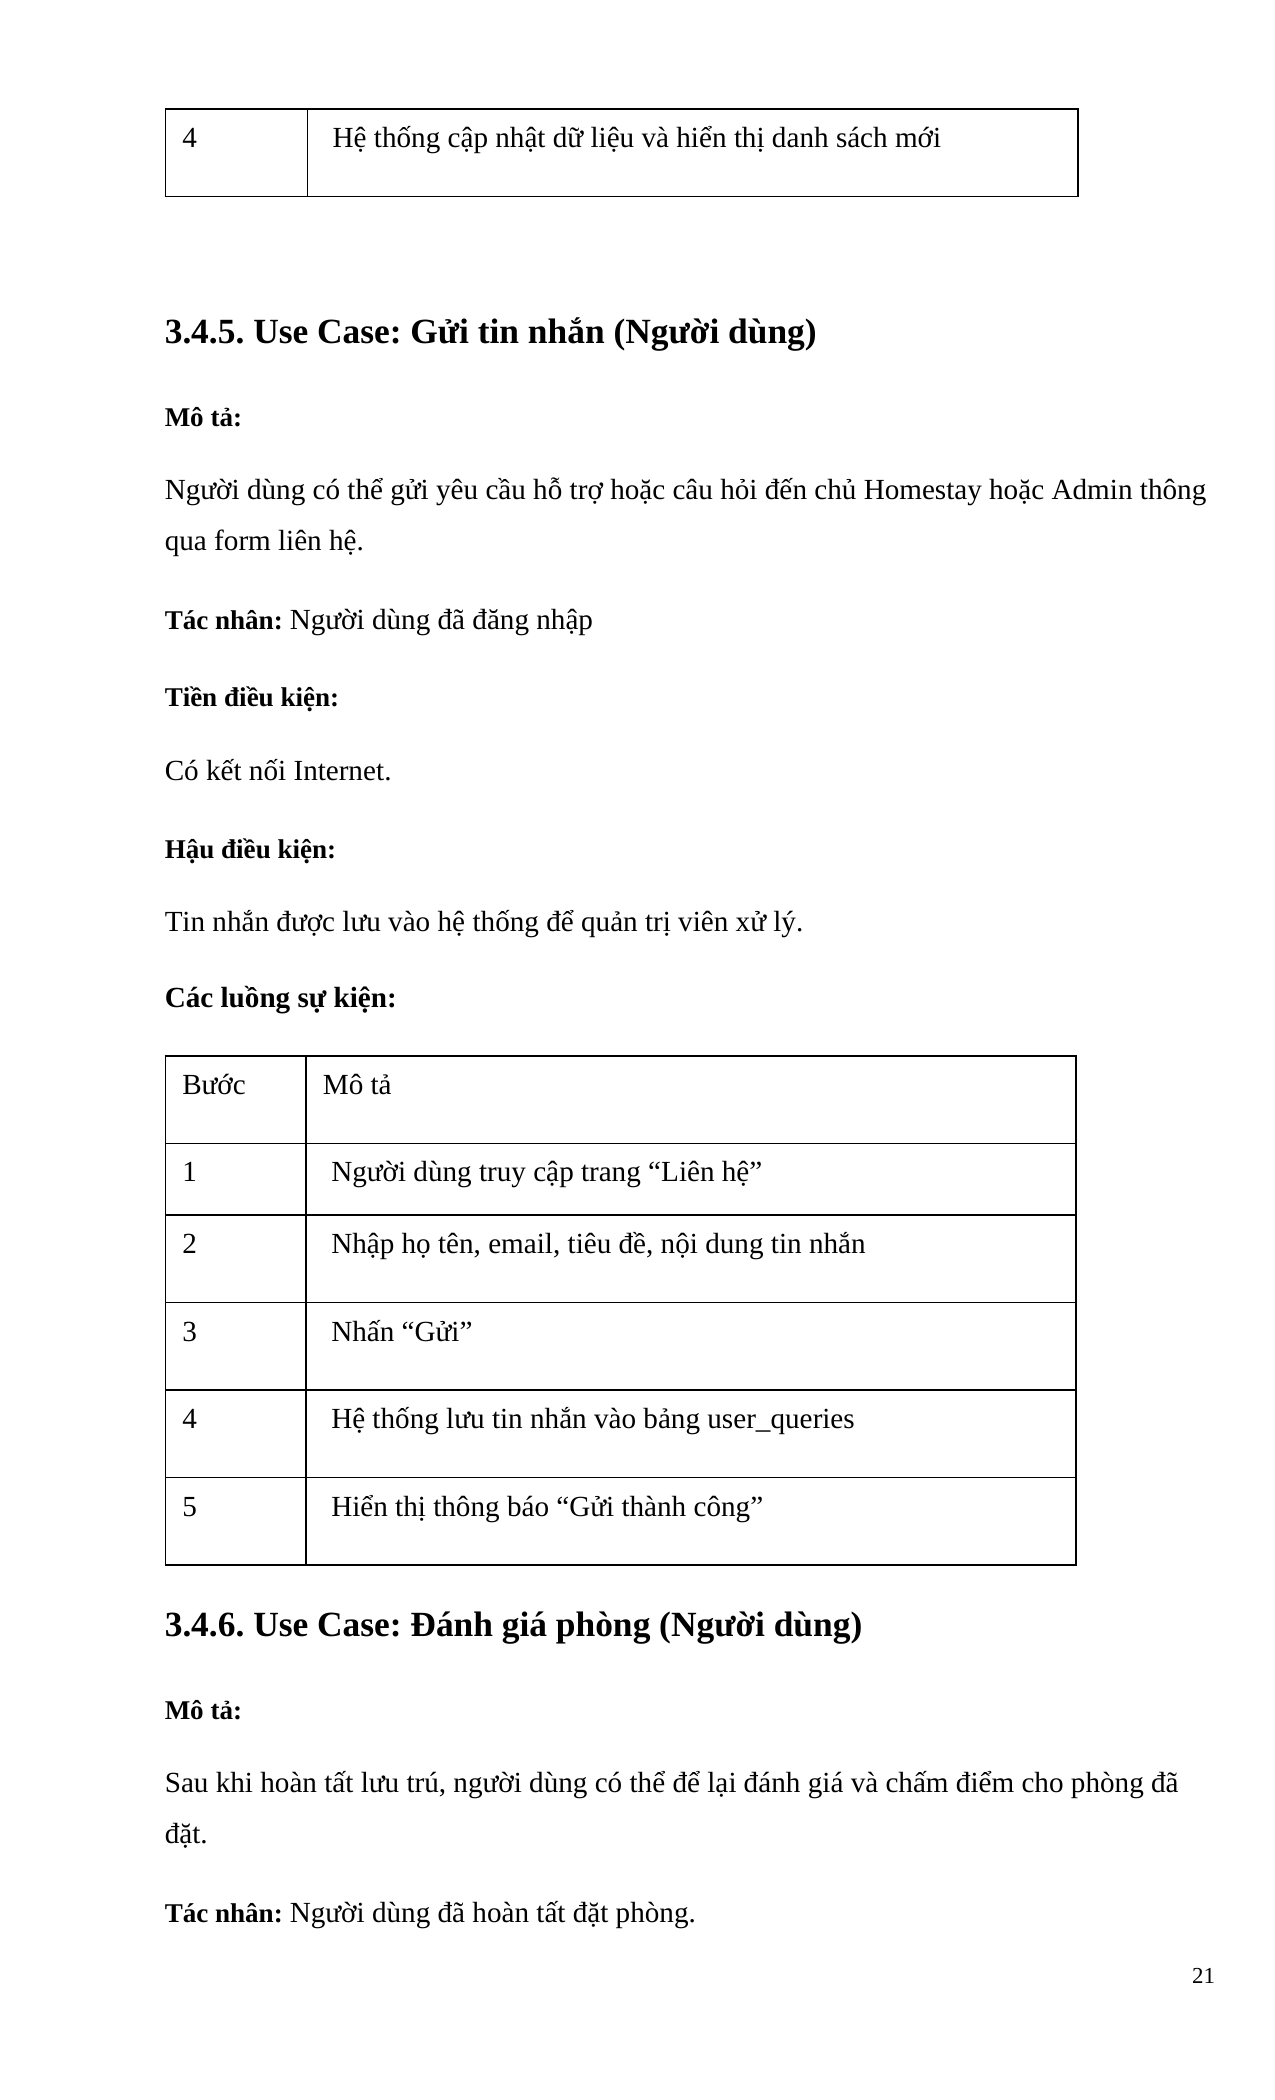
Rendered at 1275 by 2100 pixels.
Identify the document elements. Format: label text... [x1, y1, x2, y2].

table_cell 2 [166, 1216, 305, 1302]
table_cell 4 [166, 110, 307, 196]
table_cell Người dùng truy cập trang “Liên hệ” [307, 1144, 1075, 1214]
subtitle 3.4.5. Use Case: Gửi tin nhắn (Người dùng) [164, 310, 1214, 351]
subtitle Tiền điều kiện: [164, 682, 1214, 713]
table_cell 3 [166, 1303, 305, 1389]
table_header Mô tả [307, 1057, 1075, 1142]
table_cell Nhấn “Gửi” [307, 1303, 1075, 1389]
table_header Bước [166, 1057, 305, 1142]
subtitle Tác nhân: Người dùng đã đăng nhập [164, 602, 1214, 636]
text Các luồng sự kiện: [164, 980, 1214, 1013]
table_cell 5 [166, 1478, 305, 1564]
subtitle Tác nhân: Người dùng đã hoàn tất đặt phòng. [164, 1895, 1214, 1929]
table_cell Nhập họ tên, email, tiêu đề, nội dung tin nhắn [307, 1216, 1075, 1302]
table_cell Hệ thống lưu tin nhắn vào bảng user_queries [307, 1391, 1075, 1477]
subtitle Hậu điều kiện: [164, 833, 1214, 864]
subtitle 3.4.6. Use Case: Đánh giá phòng (Người dùng) [164, 1603, 1214, 1644]
text Có kết nối Internet. [164, 753, 1214, 787]
text Người dùng có thể gửi yêu cầu hỗ trợ hoặc câu hỏi đến chủ Homestay hoặc Admin thông qua form liên hệ. [164, 472, 1214, 556]
table_cell Hệ thống cập nhật dữ liệu và hiển thị danh sách mới [308, 110, 1077, 196]
table_cell Hiển thị thông báo “Gửi thành công” [307, 1478, 1075, 1564]
subtitle Mô tả: [164, 401, 1214, 432]
text Tin nhắn được lưu vào hệ thống để quản trị viên xử lý. [164, 904, 1214, 938]
subtitle Mô tả: [164, 1694, 1214, 1725]
text Sau khi hoàn tất lưu trú, người dùng có thể để lại đánh giá và chấm điểm cho phòng đã đặt. [164, 1766, 1214, 1849]
table_cell 1 [166, 1144, 305, 1214]
table_cell 4 [166, 1391, 305, 1477]
